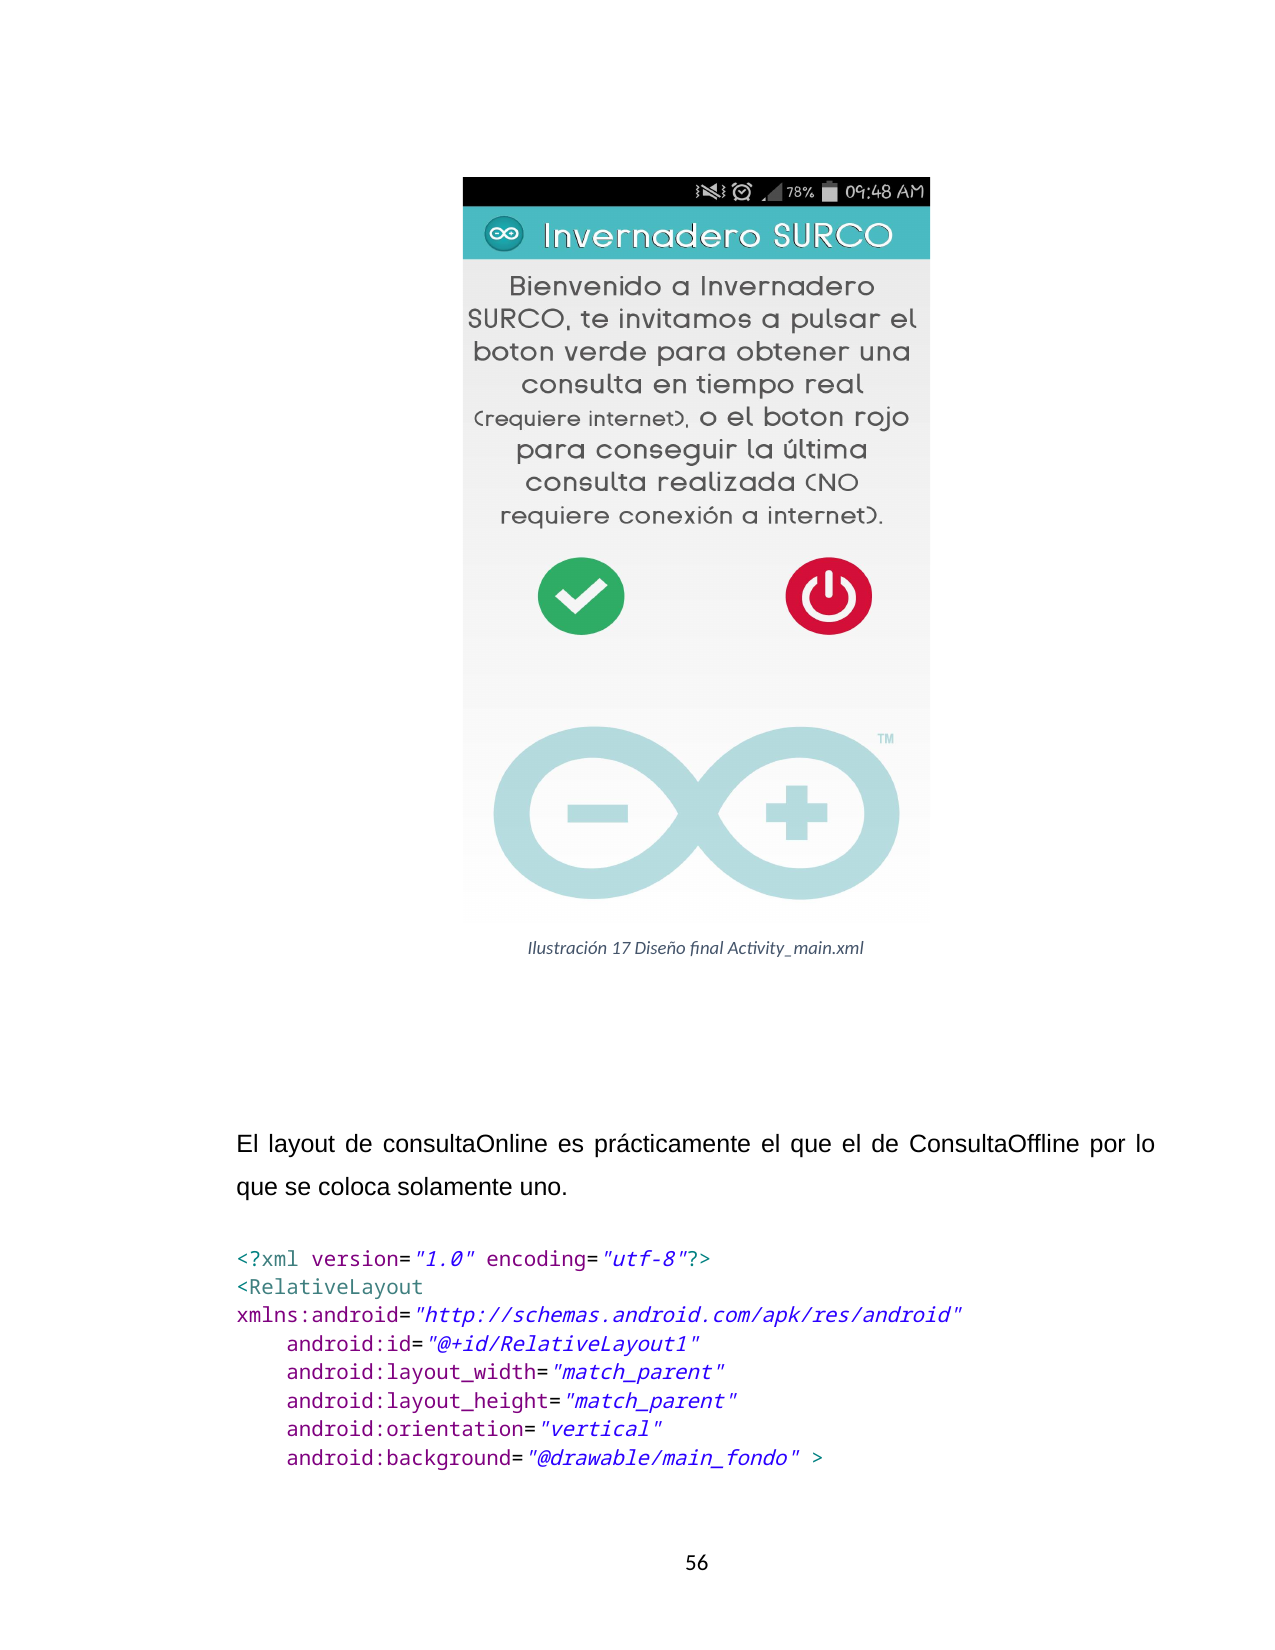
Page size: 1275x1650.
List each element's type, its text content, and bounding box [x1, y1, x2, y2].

text android:layout_width="match_parent" [236, 1357, 1157, 1386]
text El layout de consultaOnline es prácticamente el que el de ConsultaOffline por lo que se coloca solamente uno. [236, 1129, 1157, 1201]
text <?xml version="1.0" encoding="utf-8"?> [236, 1244, 1157, 1272]
text Ilustración Diseño final Activity_main.xml [236, 936, 1157, 959]
text android:background="@drawable/main_fondo" > [236, 1443, 1157, 1471]
text android:id="@+id/RelativeLayout1" [236, 1329, 1157, 1357]
text android:orientation="vertical" [236, 1414, 1157, 1443]
text <RelativeLayout xmlns:android="http://schemas.android.com/apk/res/android" [236, 1272, 1157, 1329]
text android:layout_height="match_parent" [236, 1386, 1157, 1414]
picture [462, 177, 931, 923]
